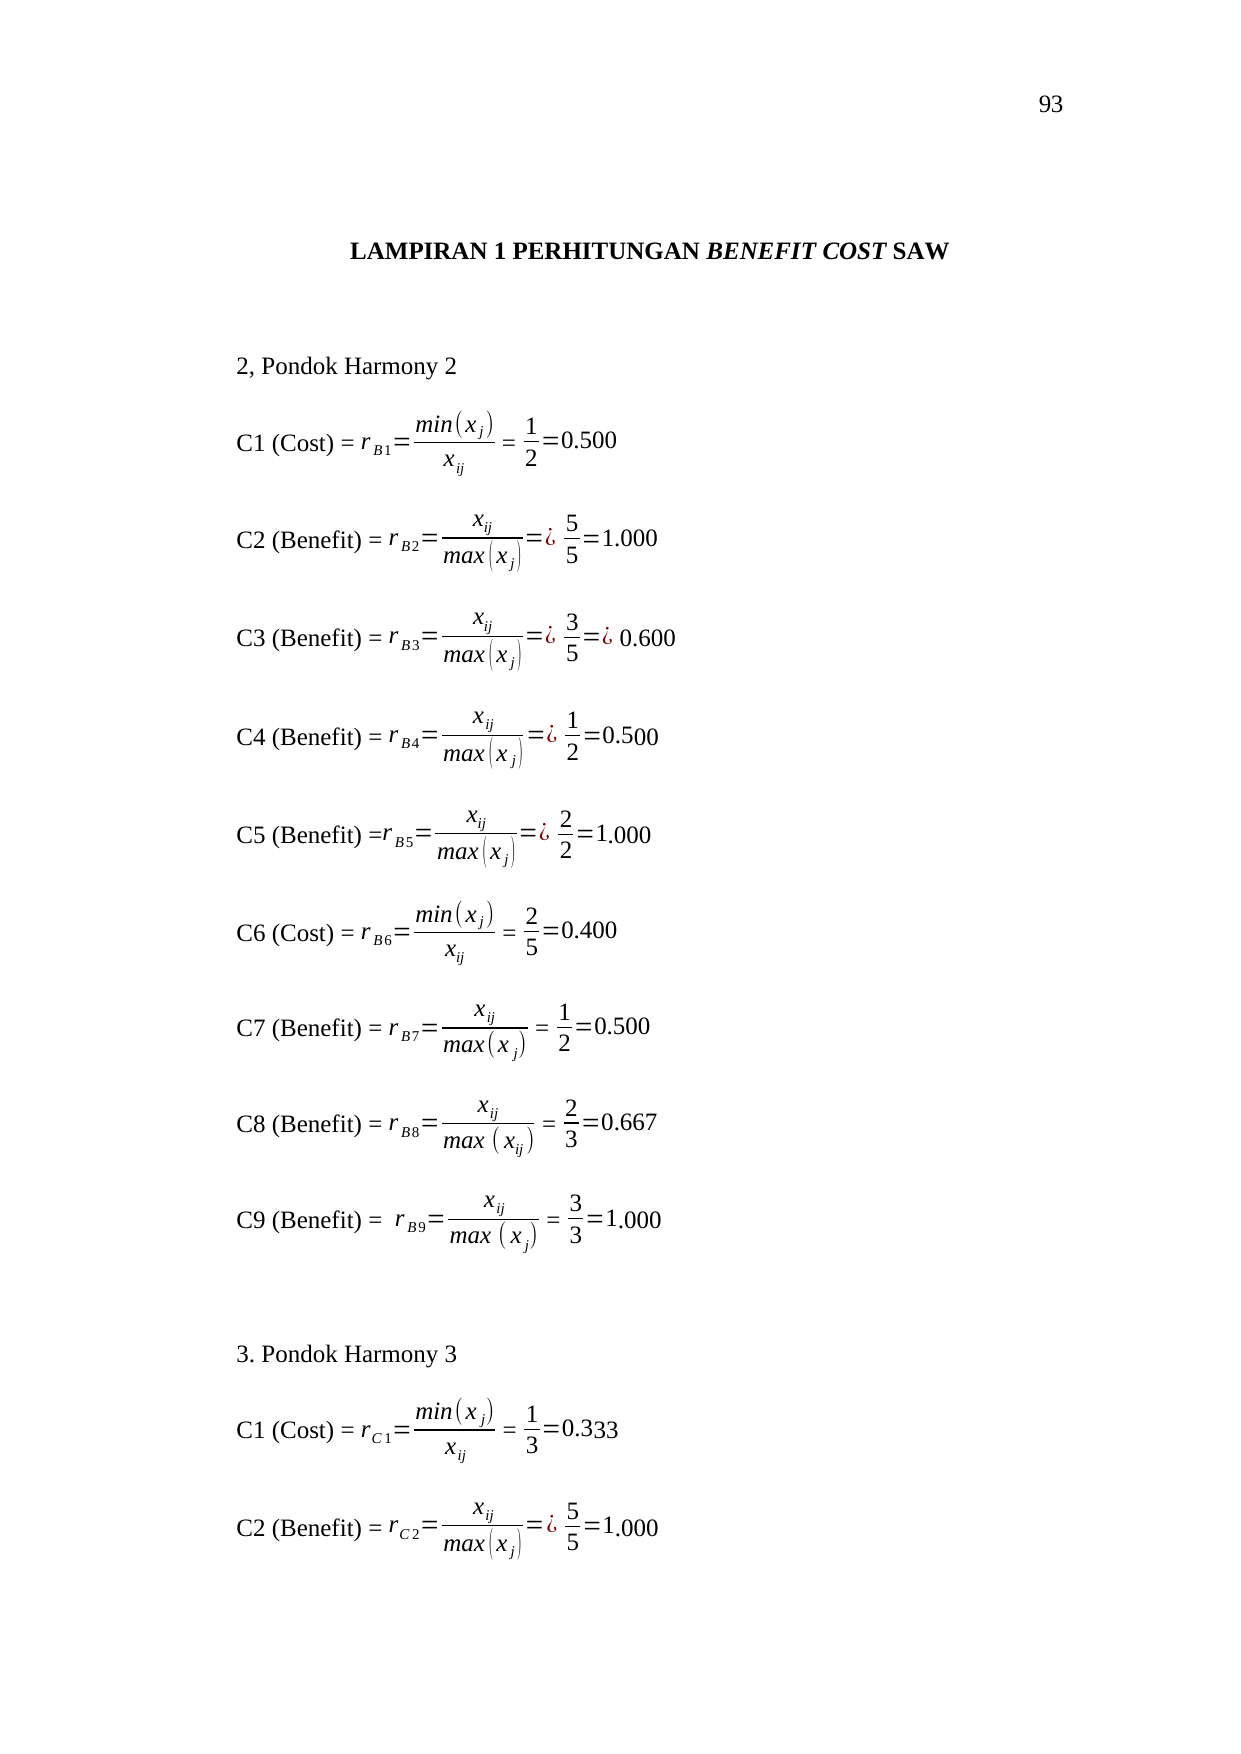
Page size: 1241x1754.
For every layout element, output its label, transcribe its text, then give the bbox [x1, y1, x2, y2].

text C2 (Benefit) = .000 [236, 1492, 1063, 1562]
text 3. Pondok Harmony 3 [236, 1339, 1063, 1368]
text C1 (Cost) = = 33 [236, 1397, 1063, 1463]
text C5 (Benefit) = .000 [236, 800, 1063, 870]
text C8 (Benefit) = = [236, 1090, 1063, 1157]
text C1 (Cost) = = [236, 409, 1063, 476]
text C3 (Benefit) = 0.600 [236, 603, 1063, 673]
text LAMPIRAN 1 PERHITUNGAN BENEFIT COST SAW [236, 236, 1063, 265]
text C9 (Benefit) = = .000 [236, 1186, 1063, 1253]
text C7 (Benefit) = = [236, 994, 1063, 1061]
text C4 (Benefit) = 00 [236, 702, 1063, 771]
text C6 (Cost) = = [236, 899, 1063, 966]
text 2, Pondok Harmony 2 [236, 351, 1063, 380]
text C2 (Benefit) = [236, 504, 1063, 574]
